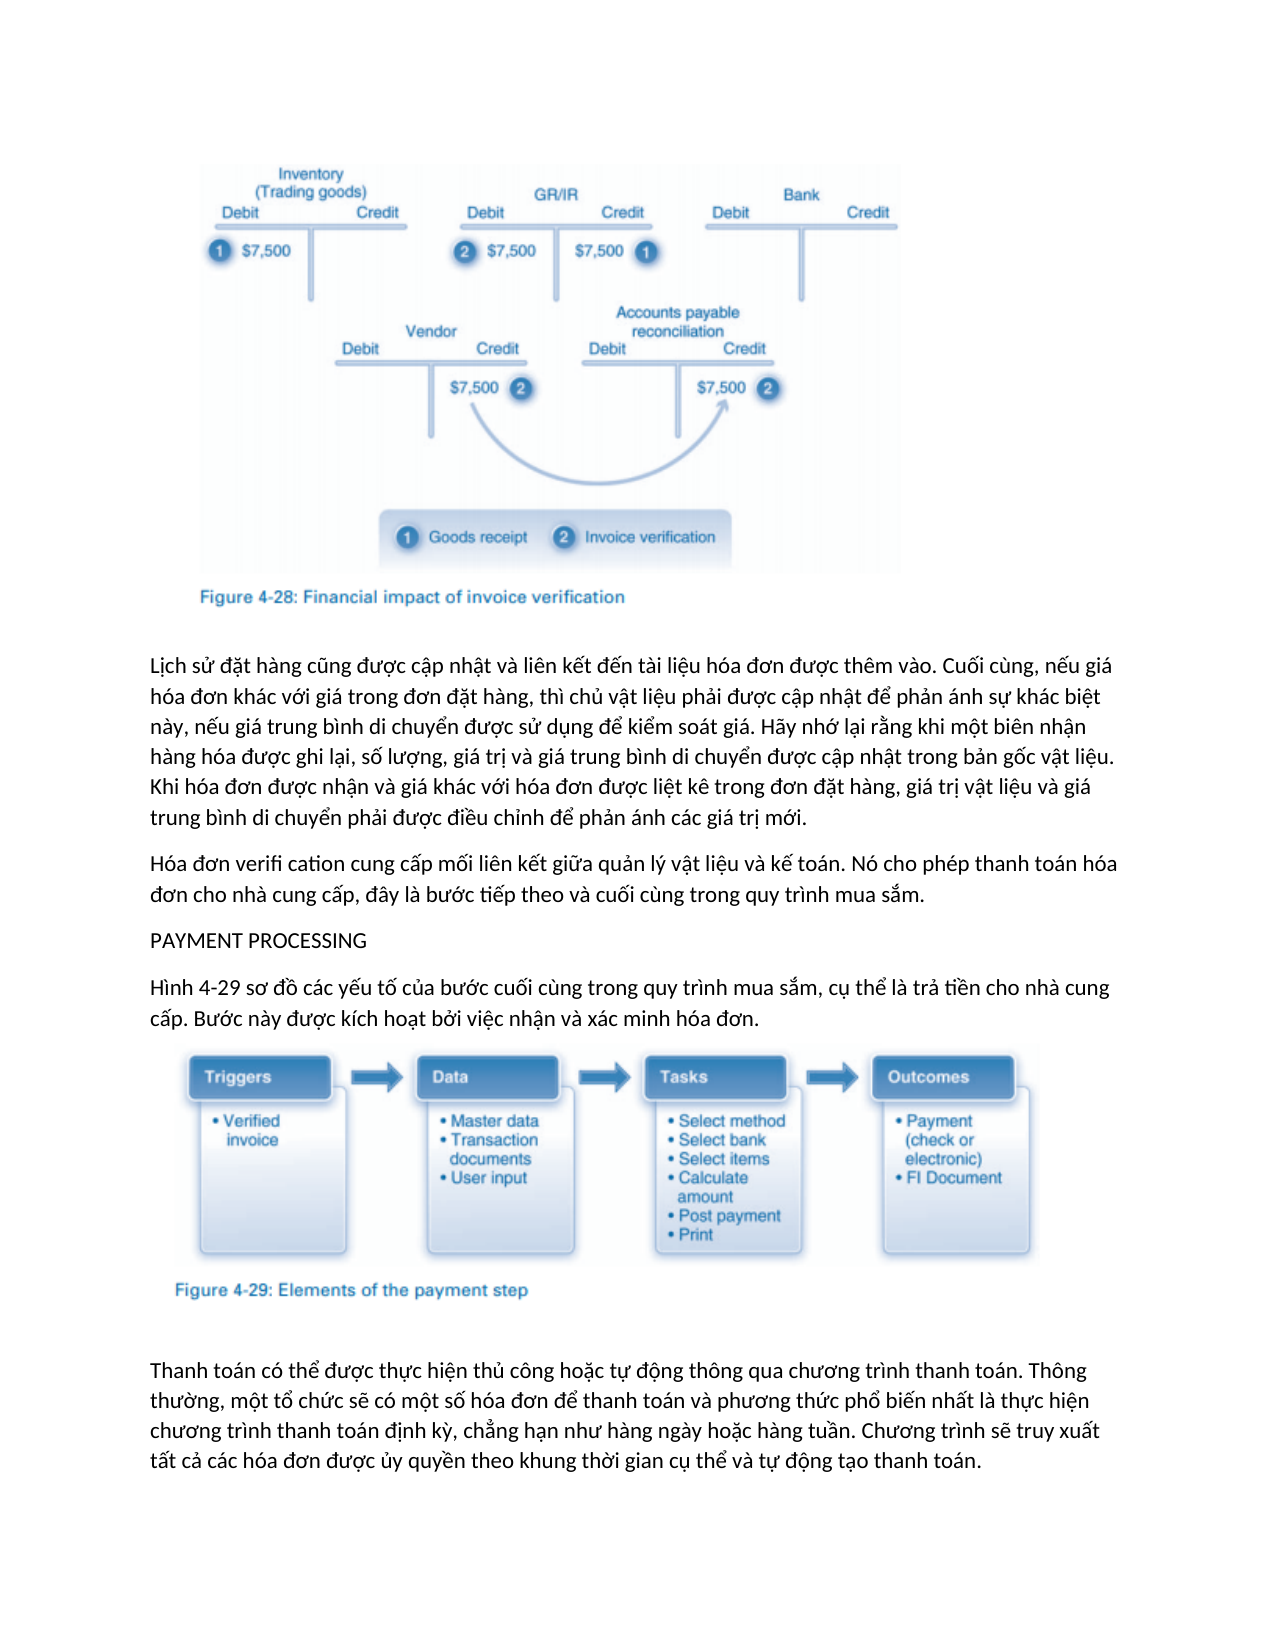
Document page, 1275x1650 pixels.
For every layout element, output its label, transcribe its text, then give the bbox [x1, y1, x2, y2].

text Lịch sử đặt hàng cũng được cập nhật và liên kết đến tài liệu hóa đơn được thêm vào. Cuối cùng, nếu giá hóa đơn khác với giá trong đơn đặt hàng, thì chủ vật liệu phải được cập nhật để phản ánh sự khác biệt này, nếu giá trung bình di chuyển được sử dụng để kiểm soát giá. Hãy nhớ lại rằng khi một biên nhận hàng hóa được ghi lại, số lượng, giá trị và giá trung bình di chuyển được cập nhật trong bản gốc vật liệu. Khi hóa đơn được nhận và giá khác với hóa đơn được liệt kê trong đơn đặt hàng, giá trị vật liệu và giá trung bình di chuyển phải được điều chỉnh để phản ánh các giá trị mới. [150, 652, 1125, 831]
text Thanh toán có thể được thực hiện thủ công hoặc tự động thông qua chương trình thanh toán. Thông thường, một tổ chức sẽ có một số hóa đơn để thanh toán và phương thức phổ biến nhất là thực hiện chương trình thanh toán định kỳ, chẳng hạn như hàng ngày hoặc hàng tuần. Chương trình sẽ truy xuất tất cả các hóa đơn được ủy quyền theo khung thời gian cụ thể và tự động tạo thanh toán. [150, 1356, 1125, 1474]
text Hóa đơn verifi cation cung cấp mối liên kết giữa quản lý vật liệu và kế toán. Nó cho phép thanh toán hóa đơn cho nhà cung cấp, đây là bước tiếp theo và cuối cùng trong quy trình mua sắm. [150, 849, 1125, 908]
text PAYMENT PROCESSING [150, 927, 1125, 955]
picture [150, 1033, 1089, 1337]
picture [150, 150, 914, 633]
